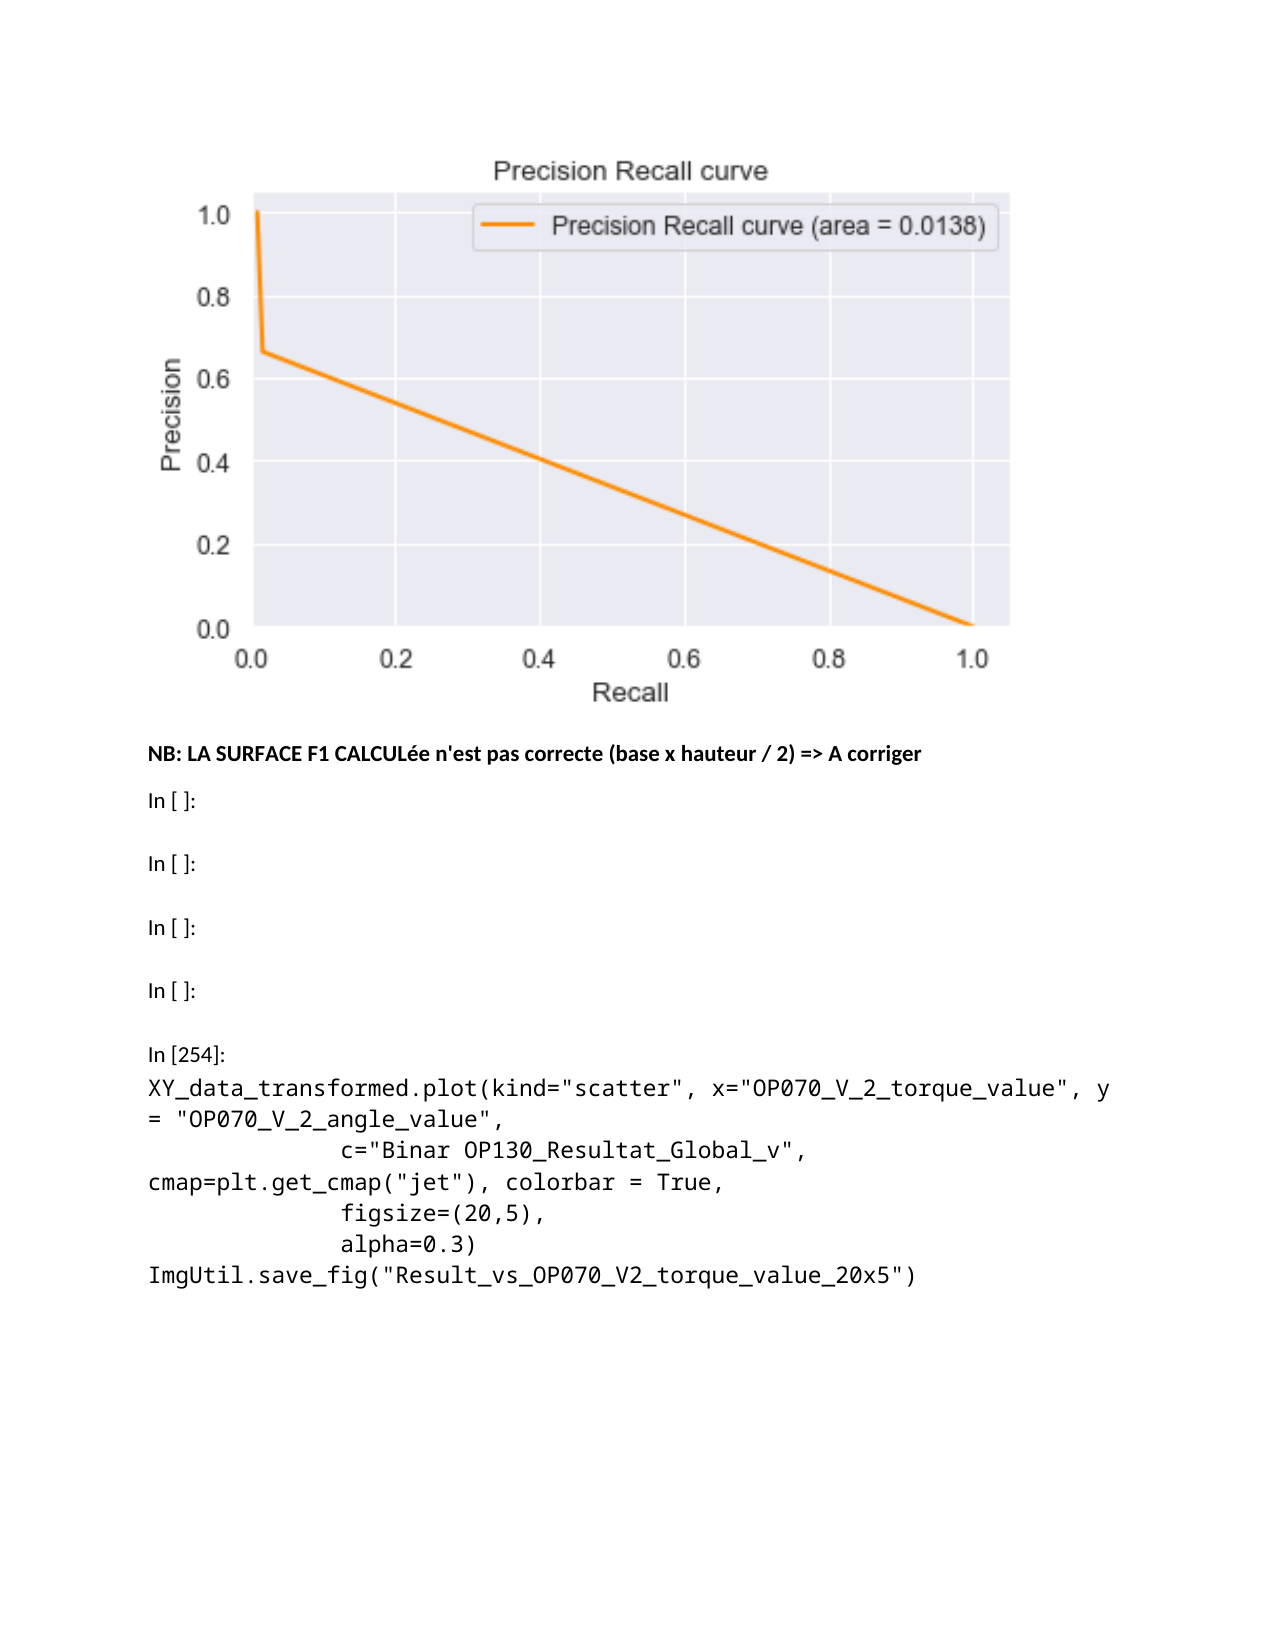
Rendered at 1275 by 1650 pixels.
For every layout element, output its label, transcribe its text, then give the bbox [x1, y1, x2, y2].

text NB: LA SURFACE F1 CALCULée n'est pas correcte (base x hauteur / 2) => A corriger [148, 739, 1127, 767]
text In [ ]: [148, 977, 1127, 1004]
text In [ ]: [148, 849, 1127, 877]
text In [254]: [148, 1040, 1127, 1068]
text In [ ]: [148, 913, 1127, 941]
text XY_data_transformed.plot(kind="scatter", x="OP070_V_2_torque_value", y = "OP070_V_2_angle_value", c="Binar OP130_Resultat_Global_v", cmap=plt.get_cmap("jet"), colorbar = True, figsize=(20,5), alpha=0.3) ImgUtil.save_fig("Result_vs_OP070_V2_torque_value_20x5") [148, 1072, 1127, 1291]
text In [ ]: [148, 786, 1127, 814]
picture [147, 147, 1023, 721]
